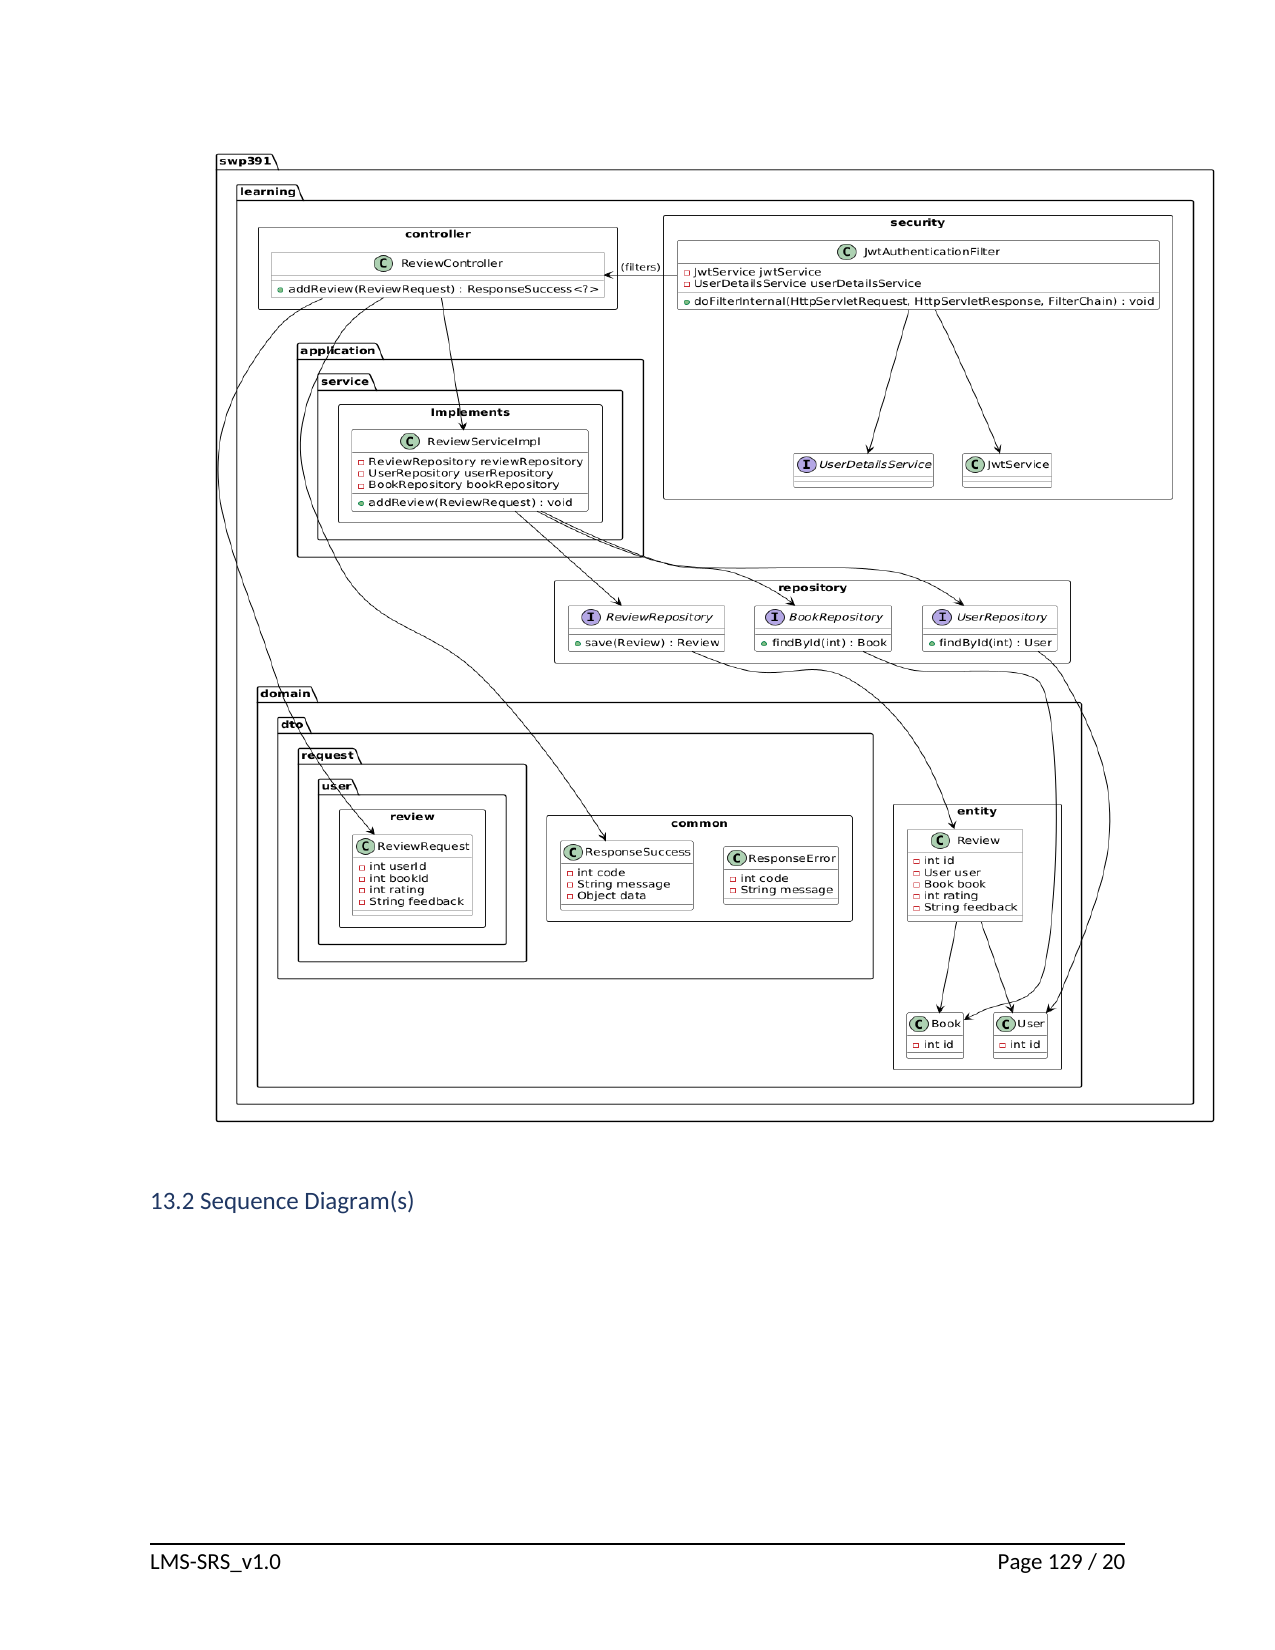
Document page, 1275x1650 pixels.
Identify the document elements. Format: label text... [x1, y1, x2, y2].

subtitle 13.2 Sequence Diagram(s) [150, 1185, 1125, 1216]
